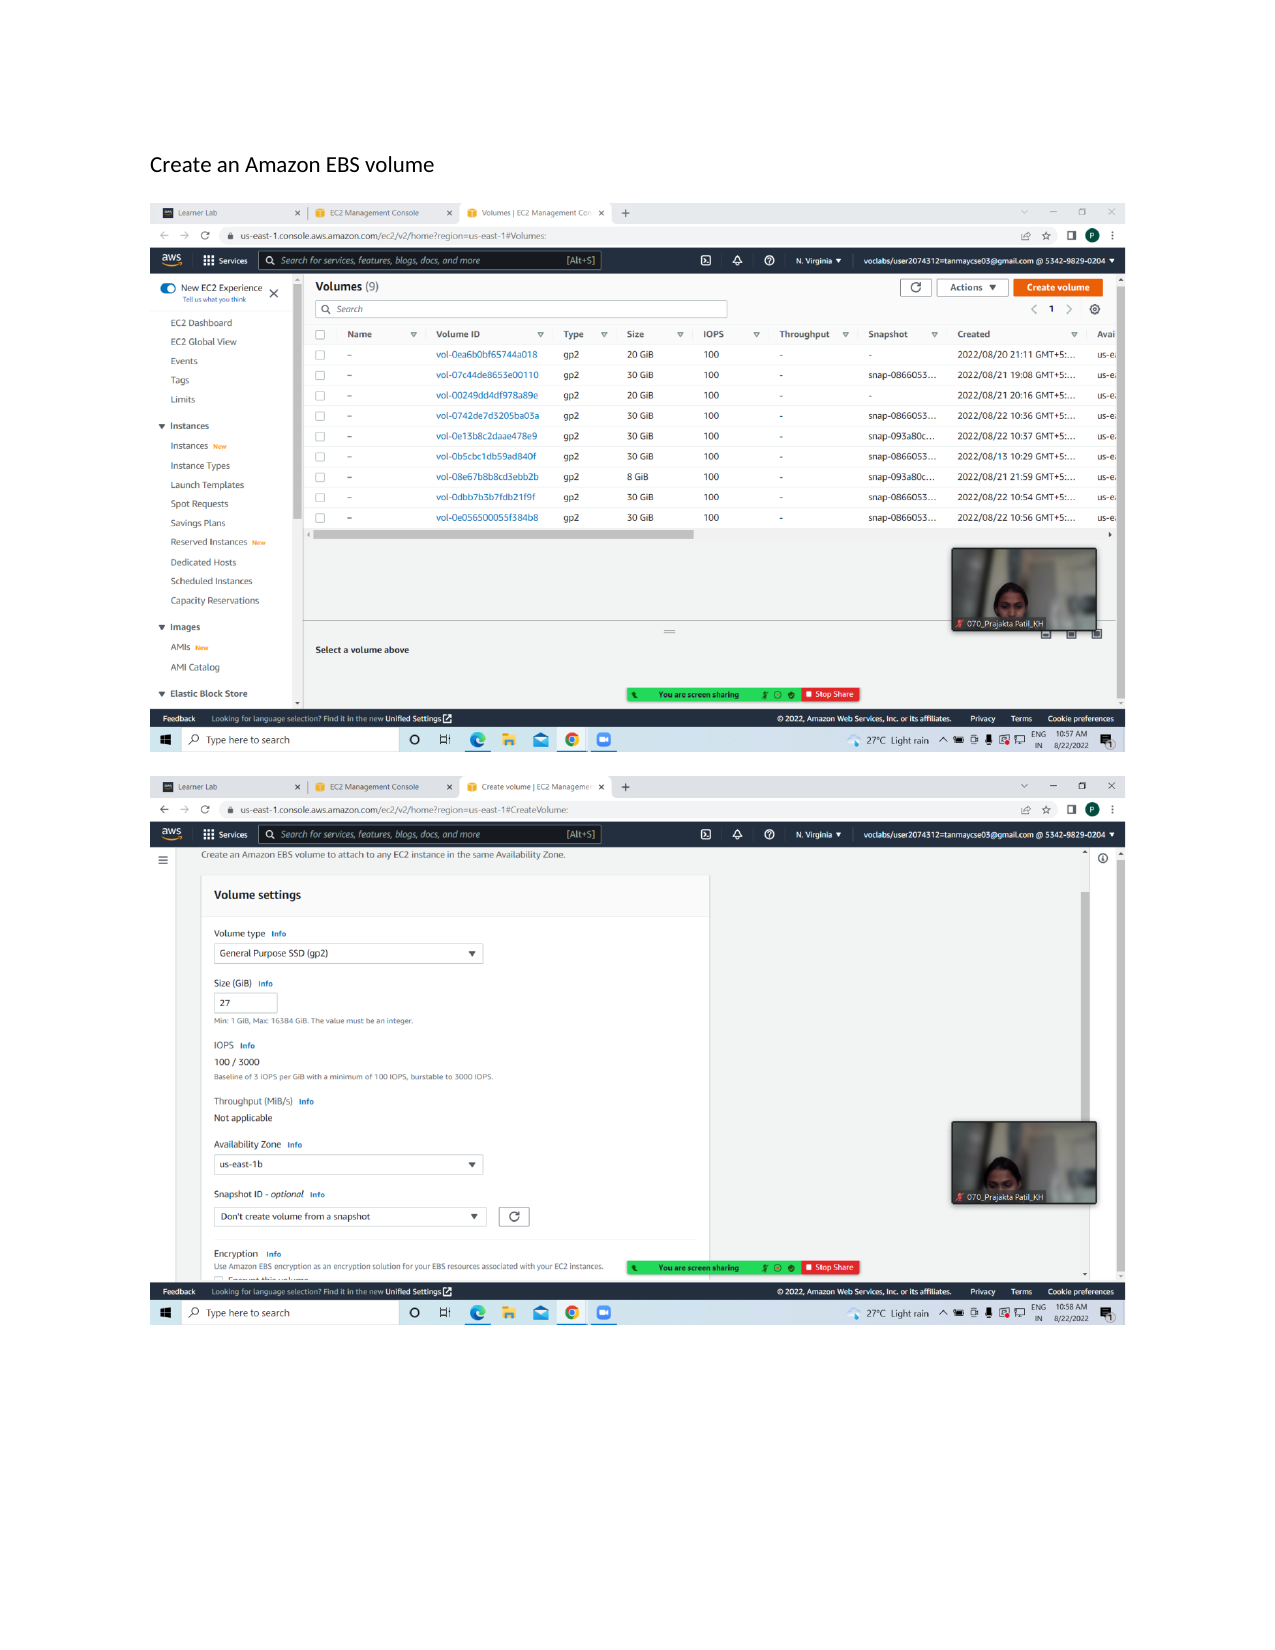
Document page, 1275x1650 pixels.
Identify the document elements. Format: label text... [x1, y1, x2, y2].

text Create an Amazon EBS volume [150, 150, 1125, 178]
picture [150, 203, 1125, 752]
picture [150, 776, 1125, 1325]
